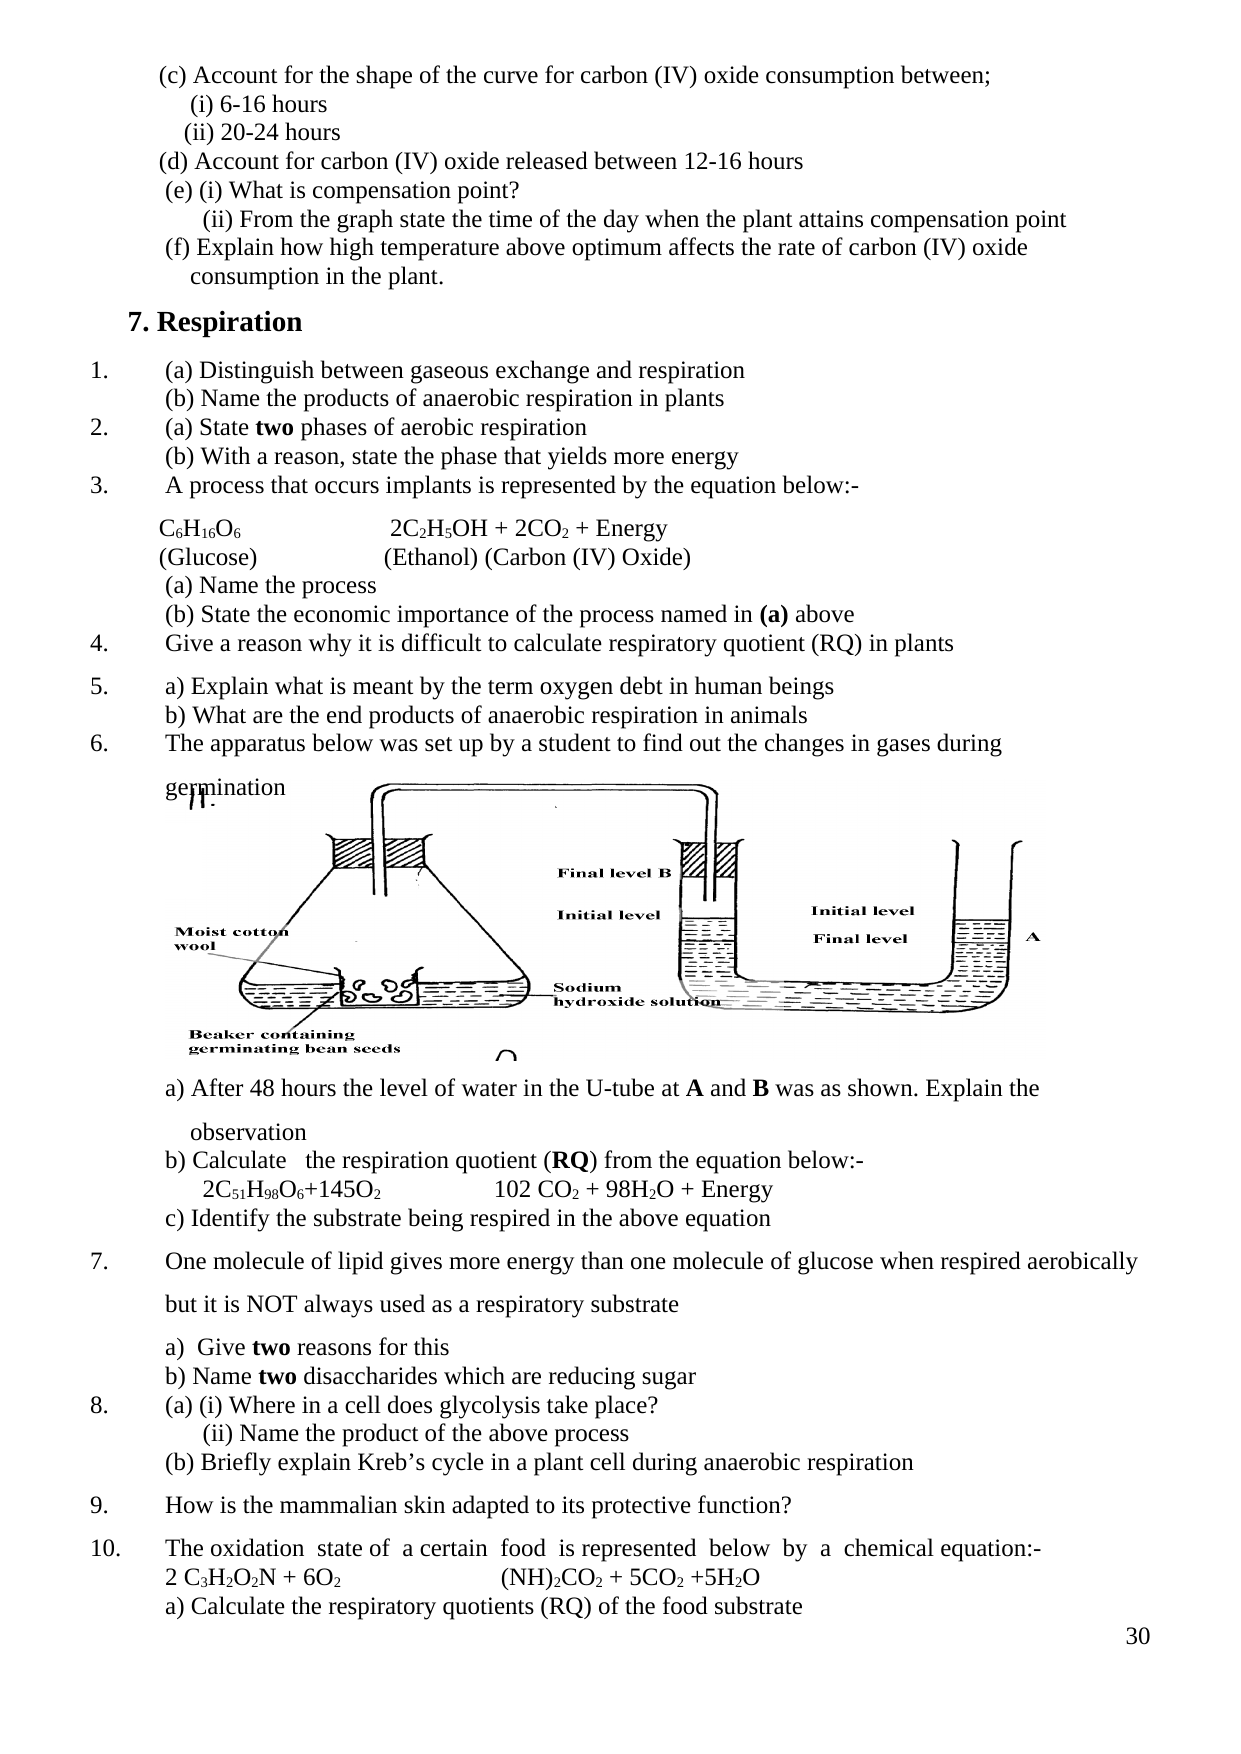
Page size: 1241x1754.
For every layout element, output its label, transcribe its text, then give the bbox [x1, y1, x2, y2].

text germination [90, 772, 1150, 800]
text 7. One molecule of lipid gives more energy than one molecule of glucose when respired aerobically [90, 1246, 1150, 1275]
text but it is NOT always used as a respiratory substrate [90, 1289, 1150, 1318]
text c) Identify the substrate being respired in the above equation [90, 1203, 1150, 1232]
text (b) With a reason, state the phase that yields more energy [90, 441, 1150, 470]
text (d) Account for carbon (IV) oxide released between 12-16 hours [90, 146, 1150, 175]
text (i) 6-16 hours [90, 89, 1150, 117]
text consumption in the plant. [90, 261, 1150, 290]
text 8. (a) (i) Where in a cell does glycolysis take place? [90, 1390, 1150, 1418]
text (Glucose) (Ethanol) (Carbon (IV) Oxide) [127, 542, 1150, 570]
text (e) (i) What is compensation point? [90, 175, 1150, 204]
text (b) State the economic importance of the process named in (a) above [90, 599, 1150, 628]
text 10. The oxidation state of a certain food is represented below by a chemical equation:- [90, 1533, 1150, 1562]
text (b) Name the products of anaerobic respiration in plants [90, 383, 1150, 412]
text 1. (a) Distinguish between gaseous exchange and respiration [90, 355, 1150, 383]
text (c) Account for the shape of the curve for carbon (IV) oxide consumption between; [90, 60, 1150, 89]
text 2 C3H2O2N + 6O2 (NH)2CO2 + 5CO2 +5H2O [90, 1562, 1150, 1591]
text 2. (a) State two phases of aerobic respiration [90, 412, 1150, 441]
text 3. A process that occurs implants is represented by the equation below:- [90, 470, 1150, 498]
text C6H16O6 2C2H5OH + 2CO2 + Energy [127, 513, 1150, 542]
text 2C51H98O6+145O2 102 CO2 + 98H2O + Energy [90, 1174, 1150, 1203]
text 6. The apparatus below was set up by a student to find out the changes in gases during [90, 728, 1150, 757]
text a) Calculate the respiratory quotients (RQ) of the food substrate [90, 1591, 1150, 1620]
text 9. How is the mammalian skin adapted to its protective function? [90, 1490, 1150, 1519]
text a) Give two reasons for this [90, 1332, 1150, 1361]
text b) Name two disaccharides which are reducing sugar [90, 1361, 1150, 1390]
text 4. Give a reason why it is difficult to calculate respiratory quotient (RQ) in plants [90, 628, 1150, 657]
text a) After 48 hours the level of water in the U-tube at A and B was as shown. Explain the [90, 1073, 1150, 1102]
text (ii) From the graph state the time of the day when the plant attains compensation point [90, 204, 1150, 232]
text 7. Respiration [127, 304, 1150, 338]
text (b) Briefly explain Kreb’s cycle in a plant cell during anaerobic respiration [90, 1447, 1150, 1476]
text b) Calculate the respiration quotient (RQ) from the equation below:- [90, 1145, 1150, 1174]
text (ii) 20-24 hours [90, 117, 1150, 146]
text 5. a) Explain what is meant by the term oxygen debt in human beings [90, 671, 1150, 700]
text observation [90, 1117, 1150, 1145]
text (a) Name the process [127, 570, 1150, 599]
text (f) Explain how high temperature above optimum affects the rate of carbon (IV) oxide [90, 232, 1150, 261]
text b) What are the end products of anaerobic respiration in animals [90, 700, 1150, 728]
text (ii) Name the product of the above process [90, 1418, 1150, 1447]
